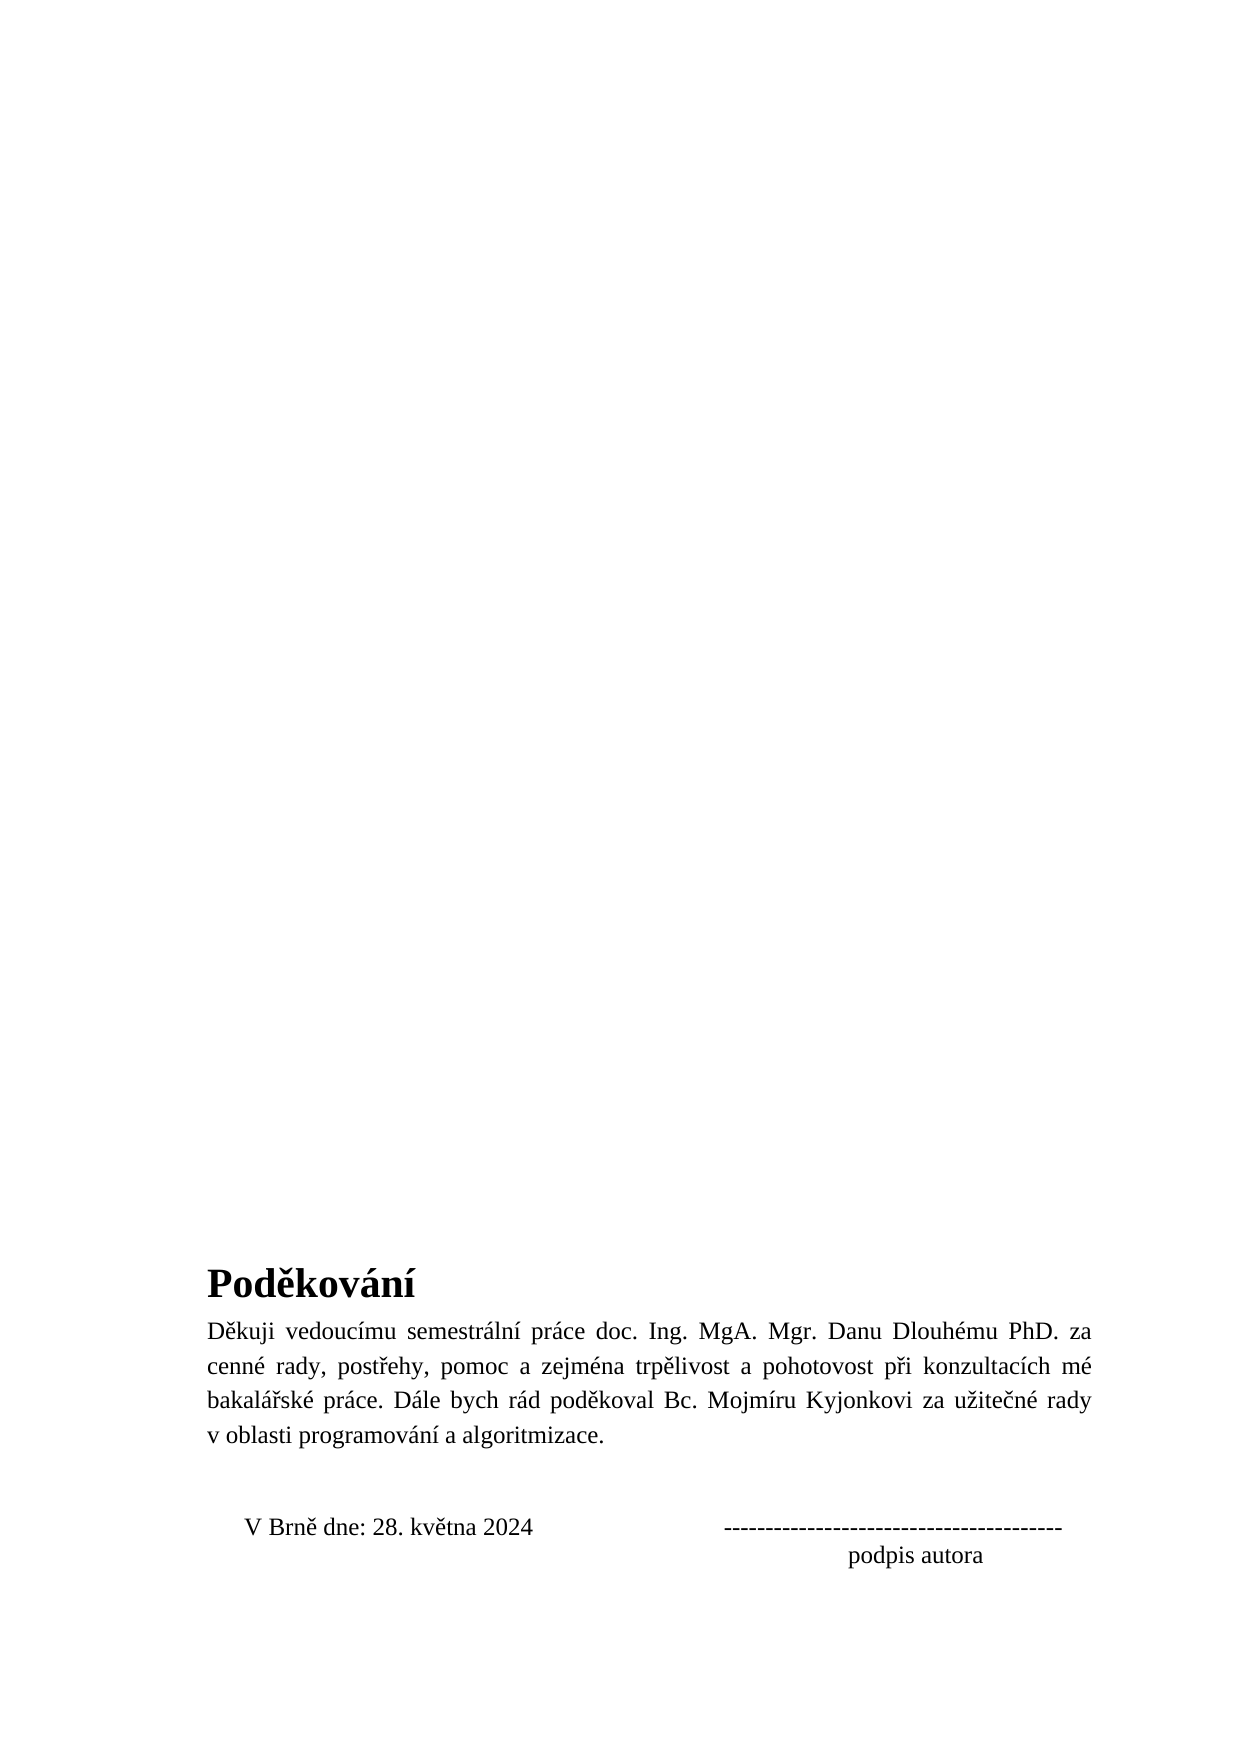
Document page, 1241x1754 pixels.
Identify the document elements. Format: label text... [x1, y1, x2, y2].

text V Brně dne: 28. května 2024 [244, 1512, 1092, 1541]
text Děkuji vedoucímu semestrální práce doc. Ing. MgA. Mgr. Danu Dlouhému PhD. za cenné rady, postřehy, pomoc a zejména trpělivost a pohotovost při konzultacích mé bakalářské práce. Dále bych rád poděkoval Bc. Mojmíru Kyjonkovi za užitečné rady v oblasti programování a algoritmizace. [207, 1316, 1092, 1448]
text Poděkování [207, 1259, 1092, 1307]
text podpis autora [244, 1541, 1092, 1569]
